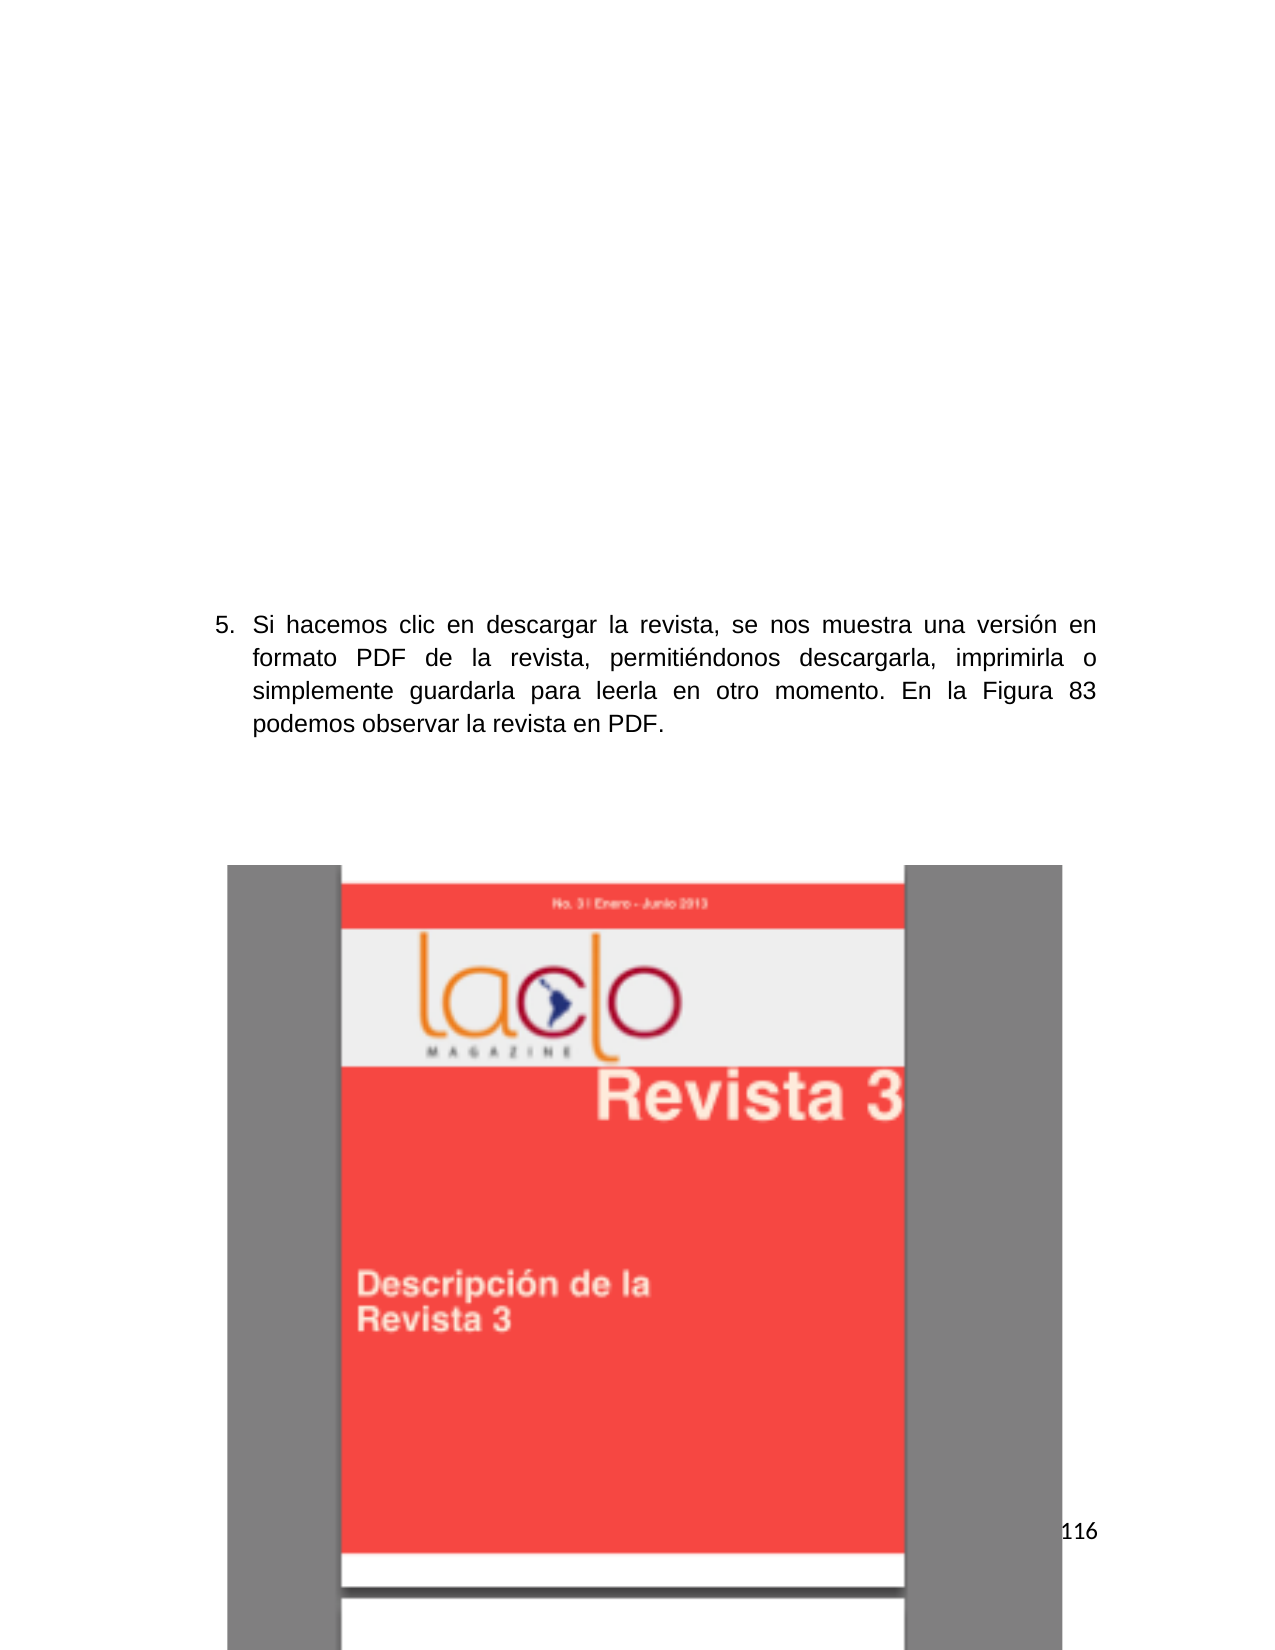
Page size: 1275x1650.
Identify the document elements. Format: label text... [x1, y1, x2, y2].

list Si hacemos clic en descargar la revista, se nos muestra una versión en formato PDF de la revista, permitiéndonos descargarla, imprimirla o simplemente guardarla para leerla en otro momento. En la Figura 83 podemos observar la revista en PDF. [215, 610, 1098, 738]
picture [227, 865, 1063, 1650]
